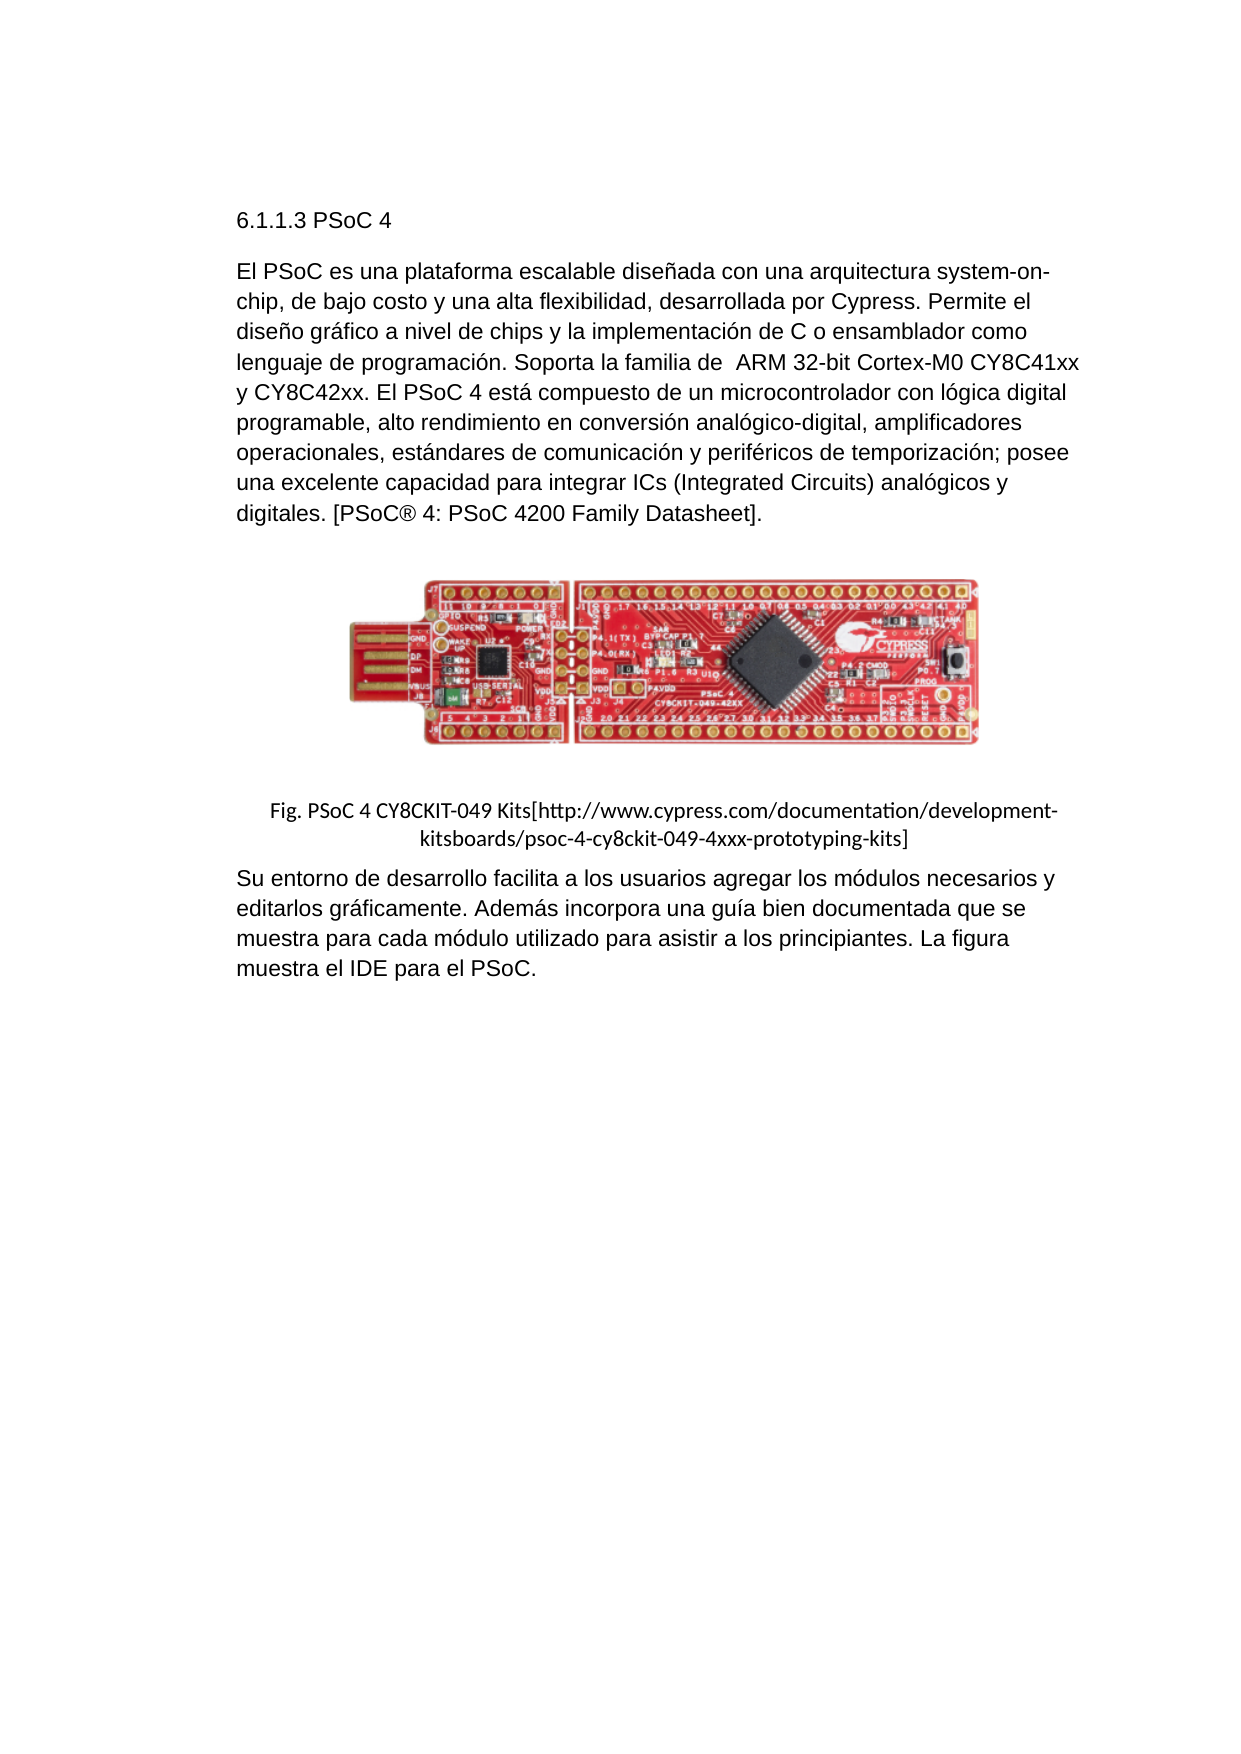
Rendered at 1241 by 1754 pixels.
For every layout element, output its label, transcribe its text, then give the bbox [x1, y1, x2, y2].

text 6.1.1.3 PSoC 4 [236, 207, 1092, 233]
text Su entorno de desarrollo facilita a los usuarios agregar los módulos necesarios y editarlos gráficamente. Además incorpora una guía bien documentada que se muestra para cada módulo utilizado para asistir a los principiantes. La figura muestra el IDE para el PSoC. [236, 864, 1092, 982]
text Fig. PSoC 4 CY8CKIT-049 Kits[http://www.cypress.com/documentation/development-kitsboards/psoc-4-cy8ckit-049-4xxx-prototyping-kits] [236, 796, 420, 852]
text El PSoC es una plataforma escalable diseñada con una arquitectura system-on-chip, de bajo costo y una alta flexibilidad, desarrollada por Cypress. Permite el diseño gráfico a nivel de chips y la implementación de C o ensamblador como lenguaje de programación. Soporta la familia de ARM 32-bit Cortex-M0 CY8C41xx y CY8C42xx. El PSoC 4 está compuesto de un microcontrolador con lógica digital programable, alto rendimiento en conversión analógico-digital, amplificadores operacionales, estándares de comunicación y periféricos de temporización; posee una excelente capacidad para integrar ICs (Integrated Circuits) analógicos y digitales. [PSoC® 4: PSoC 4200 Family Datasheet]. [236, 258, 1092, 526]
text Fig. PSoC 4 CY8CKIT-049 Kits[http://www.cypress.com/documentation/development-kitsboards/psoc-4-cy8ckit-049-4xxx-prototyping-kits] [909, 796, 1092, 852]
picture [349, 579, 980, 746]
